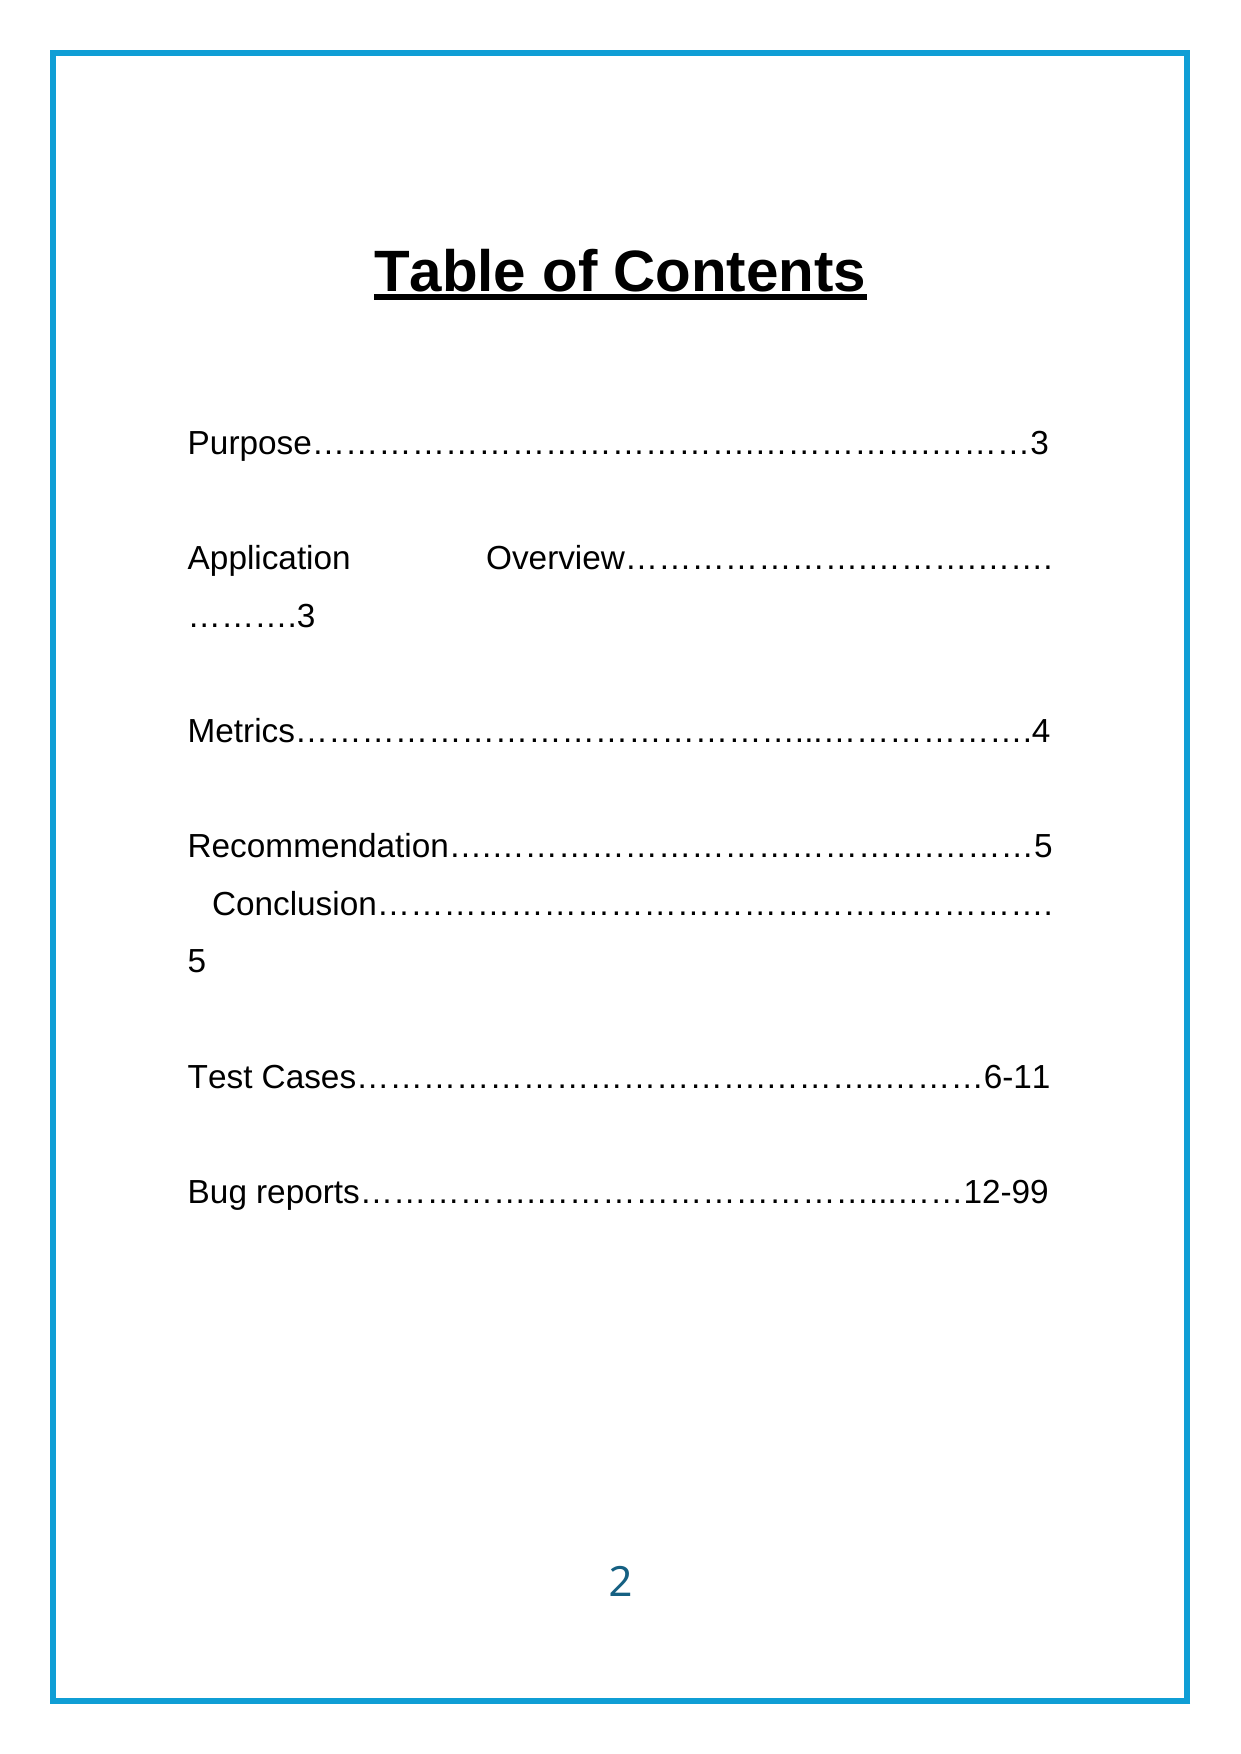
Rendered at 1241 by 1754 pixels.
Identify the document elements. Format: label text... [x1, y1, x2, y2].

text Table of Contents [187, 236, 1053, 303]
text Conclusion…………………………………………………….5 [187, 884, 1053, 980]
text Test Cases……………………………….………..………6-11 [187, 1057, 1053, 1095]
text Metrics………………………………………...……………….4 [187, 711, 1053, 749]
text Bug reports…………….…………………………...……12-99 [187, 1172, 1053, 1210]
text Application Overview………………….……….…….……….3 [187, 538, 1053, 634]
text Recommendation….………………………………….………5 [187, 826, 1053, 865]
text Purpose………………………………….…………….………3 [187, 423, 1053, 462]
